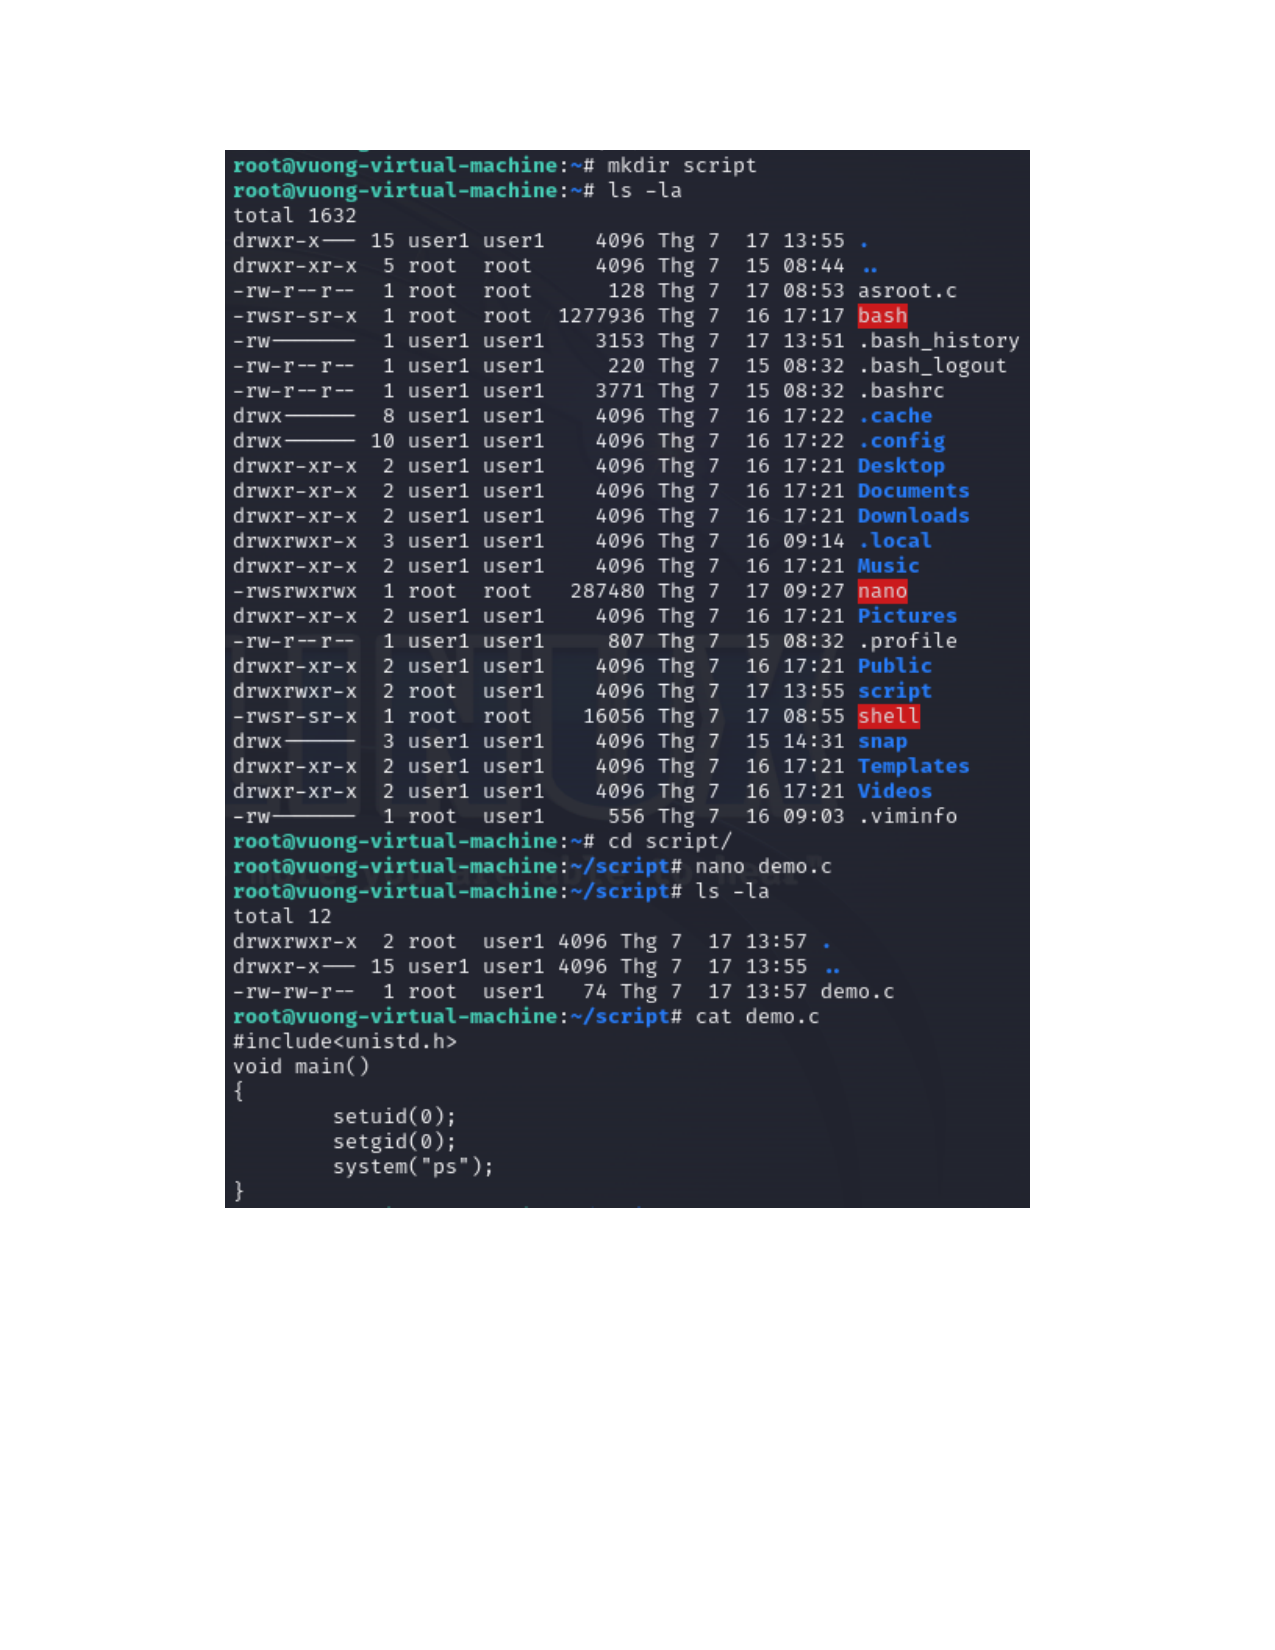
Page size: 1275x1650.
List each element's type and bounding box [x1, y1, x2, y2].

picture [225, 150, 1030, 1208]
